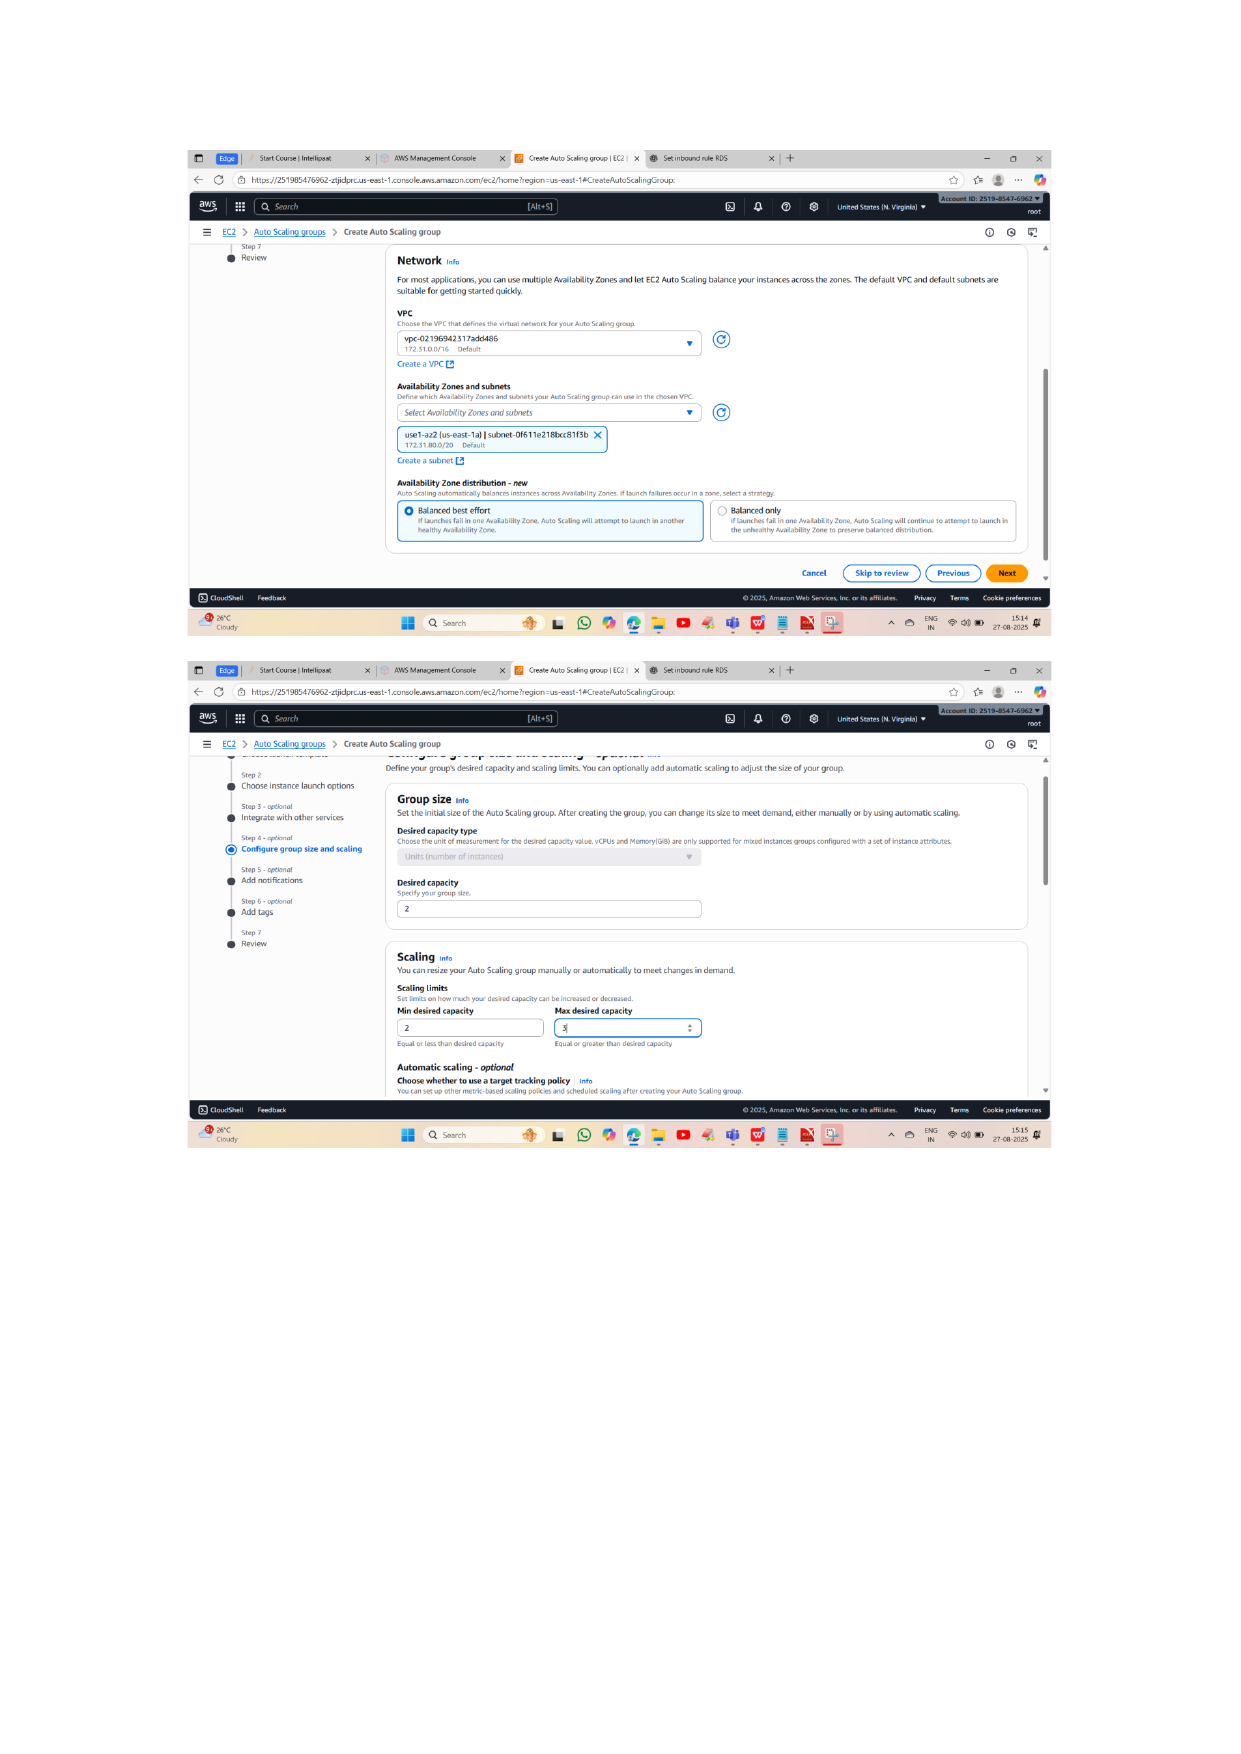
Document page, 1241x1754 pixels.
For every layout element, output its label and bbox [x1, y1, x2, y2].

picture [187, 661, 1052, 1148]
picture [187, 150, 1052, 636]
